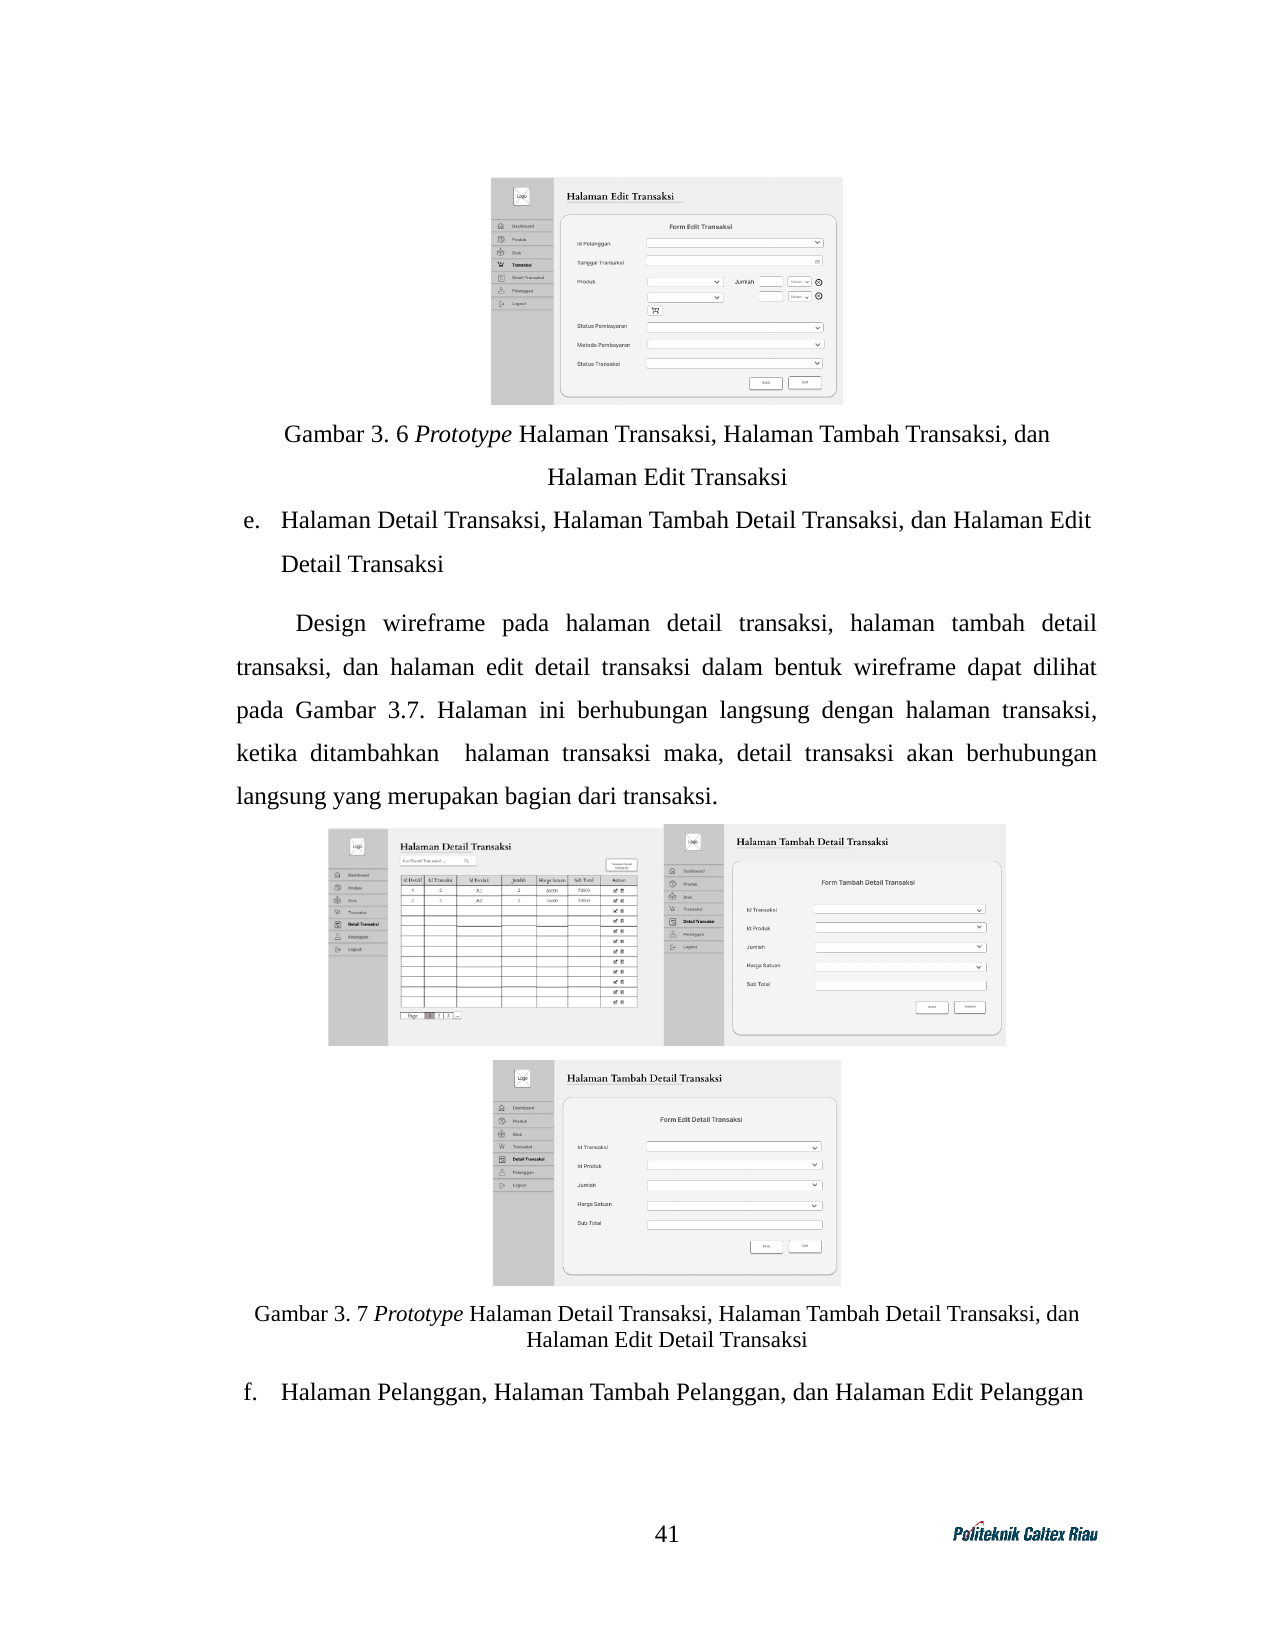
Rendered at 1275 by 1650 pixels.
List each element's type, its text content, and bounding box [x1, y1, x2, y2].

text Gambar 3. 7 Prototype Halaman Detail Transaksi, Halaman Tambah Detail Transaksi, dan Halaman Edit Detail Transaksi [236, 1299, 1098, 1352]
list Halaman Pelanggan, Halaman Tambah Pelanggan, dan Halaman Edit Pelanggan [243, 1377, 1098, 1406]
text Design wireframe pada halaman detail transaksi, halaman tambah detail transaksi, dan halaman edit detail transaksi dalam bentuk wireframe dapat dilihat pada Gambar 3.7. Halaman ini berhubungan langsung dengan halaman transaksi, ketika ditambahkan halaman transaksi maka, detail transaksi akan berhubungan langsung yang merupakan bagian dari transaksi. [236, 608, 1098, 810]
picture [328, 824, 1006, 1046]
picture [492, 1060, 842, 1286]
list Halaman Detail Transaksi, Halaman Tambah Detail Transaksi, dan Halaman Edit Detail Transaksi [243, 506, 1098, 577]
picture [951, 1521, 1098, 1543]
text Gambar 3. 6 Prototype Halaman Transaksi, Halaman Tambah Transaksi, dan Halaman Edit Transaksi [236, 419, 1098, 491]
picture [491, 177, 844, 405]
